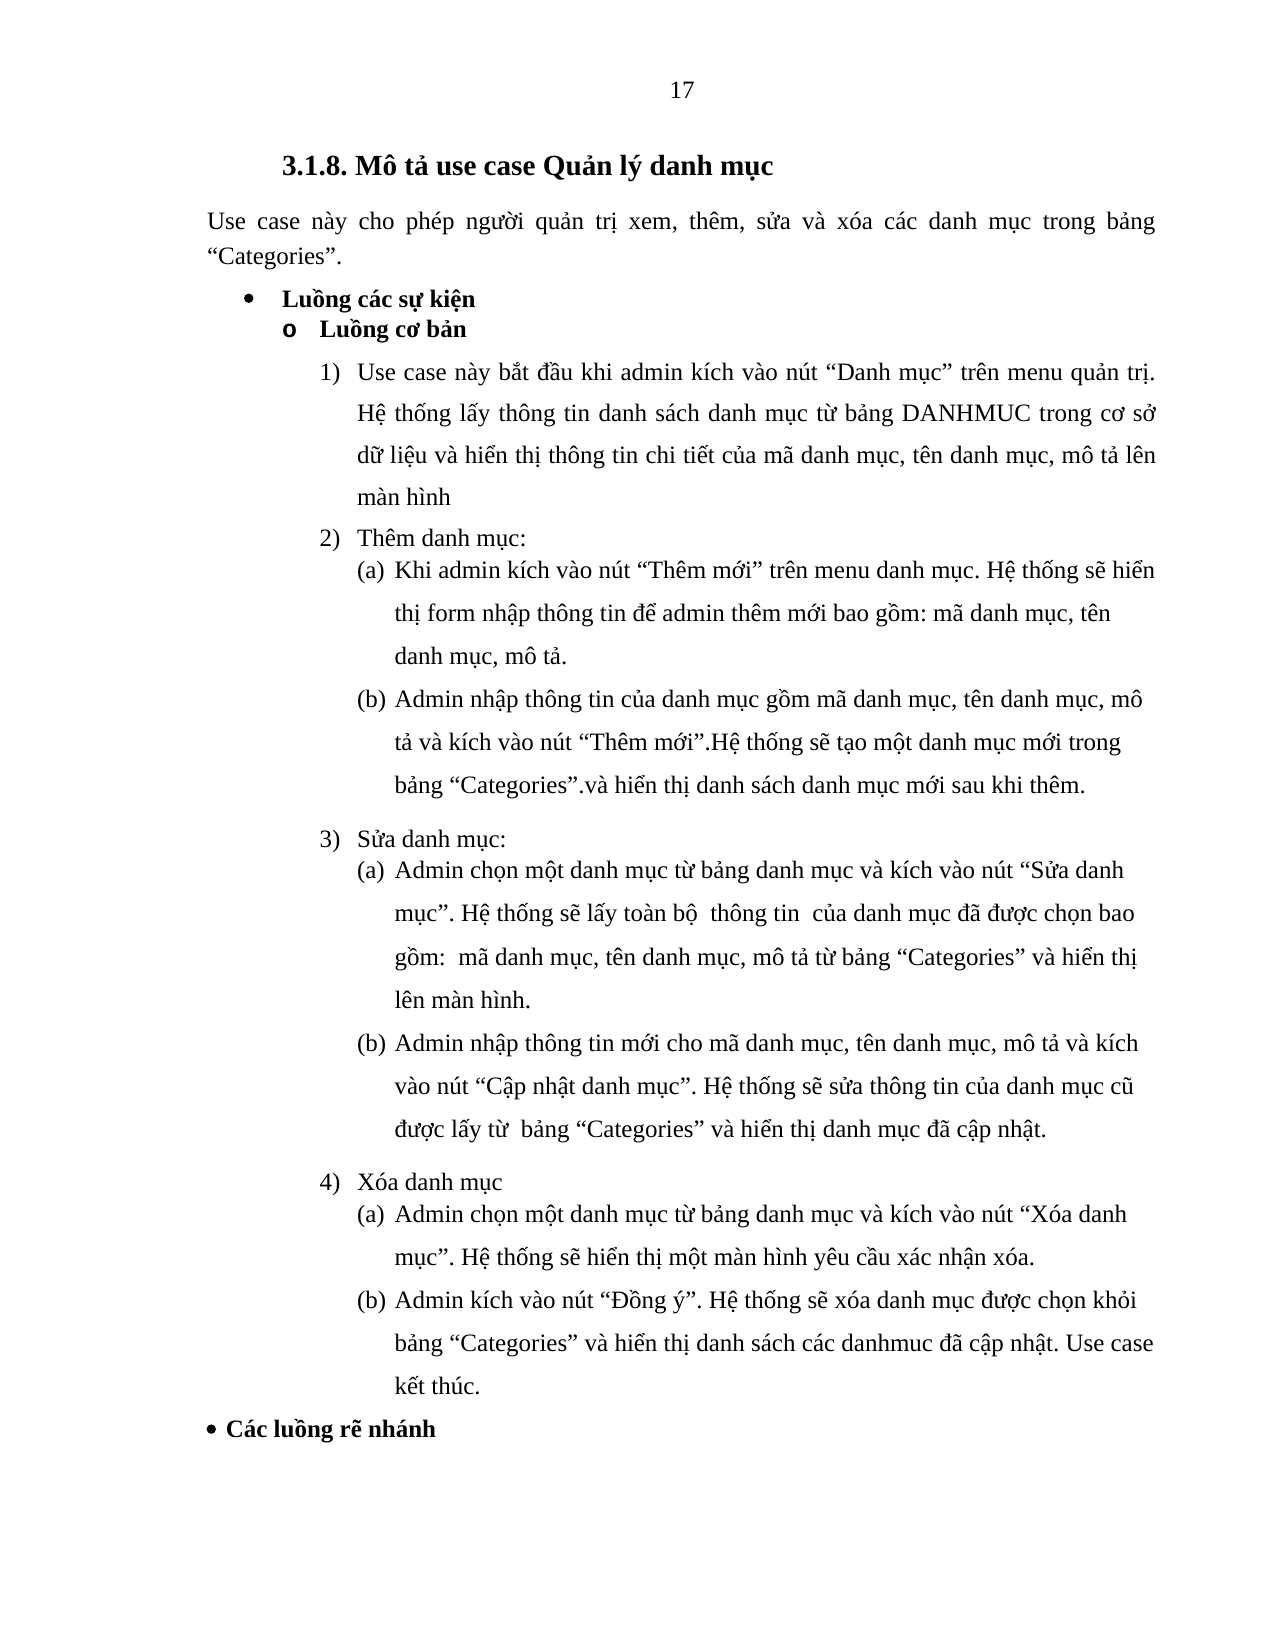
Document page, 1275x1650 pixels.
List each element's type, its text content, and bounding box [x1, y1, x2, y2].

list Admin nhập thông tin của danh mục gồm mã danh mục, tên danh mục, mô tả và kích vào nút “Thêm mới”.Hệ thống sẽ tạo một danh mục mới trong bảng “Categories”.và hiển thị danh sách danh mục mới sau khi thêm. [357, 684, 1157, 799]
list Admin chọn một danh mục từ bảng danh mục và kích vào nút “Sửa danh mục”. Hệ thống sẽ lấy toàn bộ thông tin của danh mục đã được chọn bao gồm: mã danh mục, tên danh mục, mô tả từ bảng “Categories” và hiển thị lên màn hình. [357, 855, 1157, 1013]
list Thêm danh mục: [319, 513, 1157, 555]
text Use case này cho phép người quản trị xem, thêm, sửa và xóa các danh mục trong bảng “Categories”. [207, 206, 1157, 269]
list Sửa danh mục: [319, 814, 1157, 855]
list Luồng cơ bản [282, 314, 1157, 345]
list Admin chọn một danh mục từ bảng danh mục và kích vào nút “Xóa danh mục”. Hệ thống sẽ hiển thị một màn hình yêu cầu xác nhận xóa. [357, 1199, 1157, 1271]
list Xóa danh mục [319, 1157, 1157, 1199]
subtitle 3.1.8. Mô tả use case Quản lý danh mục [207, 148, 1157, 181]
list Khi admin kích vào nút “Thêm mới” trên menu danh mục. Hệ thống sẽ hiển thị form nhập thông tin để admin thêm mới bao gồm: mã danh mục, tên danh mục, mô tả. [357, 555, 1157, 670]
list Luồng các sự kiện [244, 284, 1157, 312]
list Admin kích vào nút “Đồng ý”. Hệ thống sẽ xóa danh mục được chọn khỏi bảng “Categories” và hiển thị danh sách các danhmuc đã cập nhật. Use case kết thúc. [357, 1285, 1157, 1400]
list Các luồng rẽ nhánh [207, 1414, 1157, 1443]
list Admin nhập thông tin mới cho mã danh mục, tên danh mục, mô tả và kích vào nút “Cập nhật danh mục”. Hệ thống sẽ sửa thông tin của danh mục cũ được lấy từ bảng “Categories” và hiển thị danh mục đã cập nhật. [357, 1028, 1157, 1143]
list Use case này bắt đầu khi admin kích vào nút “Danh mục” trên menu quản trị. Hệ thống lấy thông tin danh sách danh mục từ bảng DANHMUC trong cơ sở dữ liệu và hiển thị thông tin chi tiết của mã danh mục, tên danh mục, mô tả lên màn hình [319, 347, 1157, 513]
